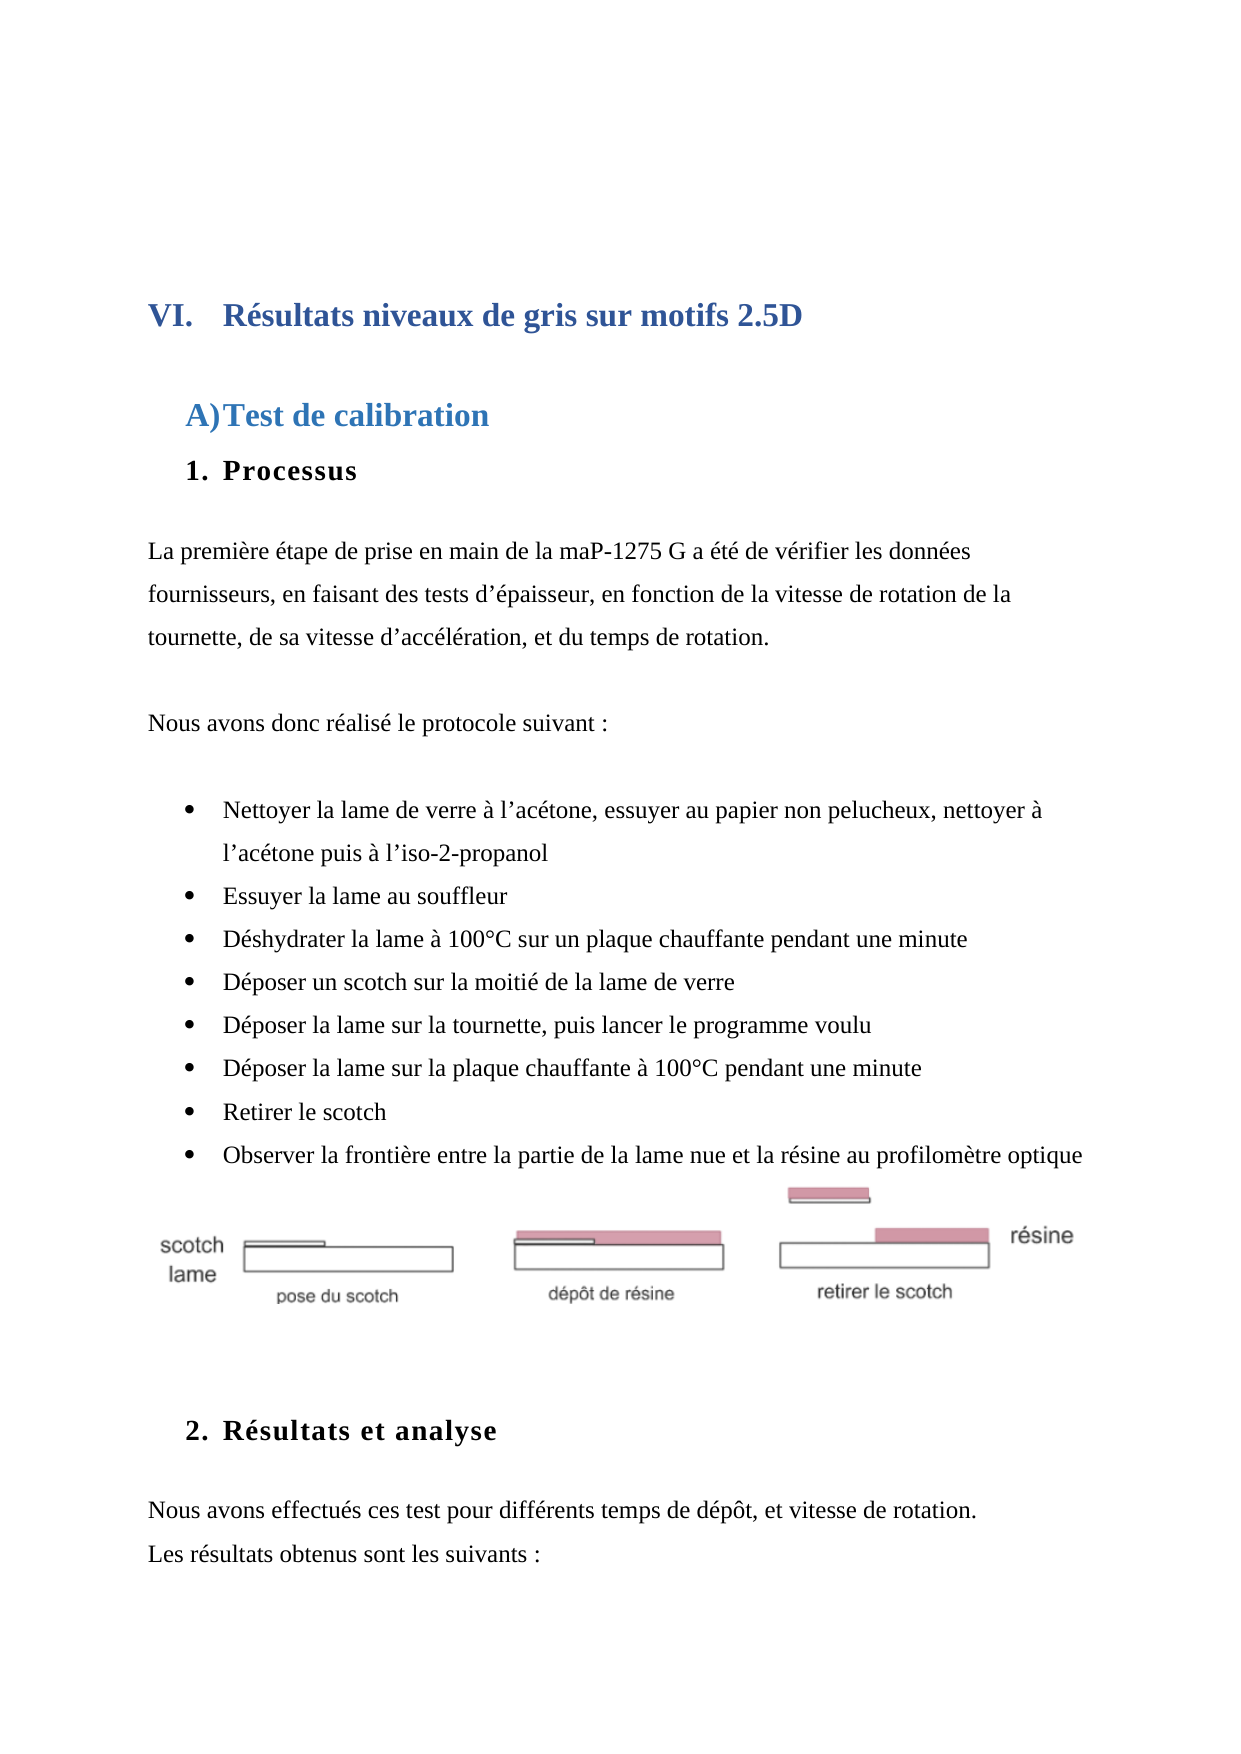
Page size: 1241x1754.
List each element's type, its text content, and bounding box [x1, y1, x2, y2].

subtitle Résultats et analyse [185, 1413, 1093, 1446]
list Déposer la lame sur la plaque chauffante à 100°C pendant une minute [185, 1053, 1093, 1082]
text Nous avons effectués ces test pour différents temps de dépôt, et vitesse de rotation. [148, 1496, 1093, 1524]
list Retirer le scotch [185, 1097, 1093, 1125]
text Nous avons donc réalisé le protocole suivant : [148, 708, 1093, 737]
list Observer la frontière entre la partie de la lame nue et la résine au profilomètre optique [185, 1140, 1093, 1168]
list Test de calibration [185, 395, 1093, 433]
text Les résultats obtenus sont les suivants : [148, 1539, 1093, 1567]
list Déposer un scotch sur la moitié de la lame de verre [185, 967, 1093, 996]
list Essuyer la lame au souffleur [185, 881, 1093, 910]
list Déshydrater la lame à 100°C sur un plaque chauffante pendant une minute [185, 924, 1093, 953]
list Nettoyer la lame de verre à l’acétone, essuyer au papier non pelucheux, nettoyer à l’acétone puis à l’iso-2-propanol [185, 795, 1093, 867]
list Déposer la lame sur la tournette, puis lancer le programme voulu [185, 1010, 1093, 1039]
subtitle Processus [185, 453, 1093, 486]
subtitle Résultats niveaux de gris sur motifs 2.5D [148, 296, 1093, 334]
text La première étape de prise en main de la maP-1275 G a été de vérifier les données fournisseurs, en faisant des tests d’épaisseur, en fonction de la vitesse de rotation de la tournette, de sa vitesse d’accélération, et du temps de rotation. [148, 536, 1093, 651]
picture [147, 1182, 1093, 1304]
